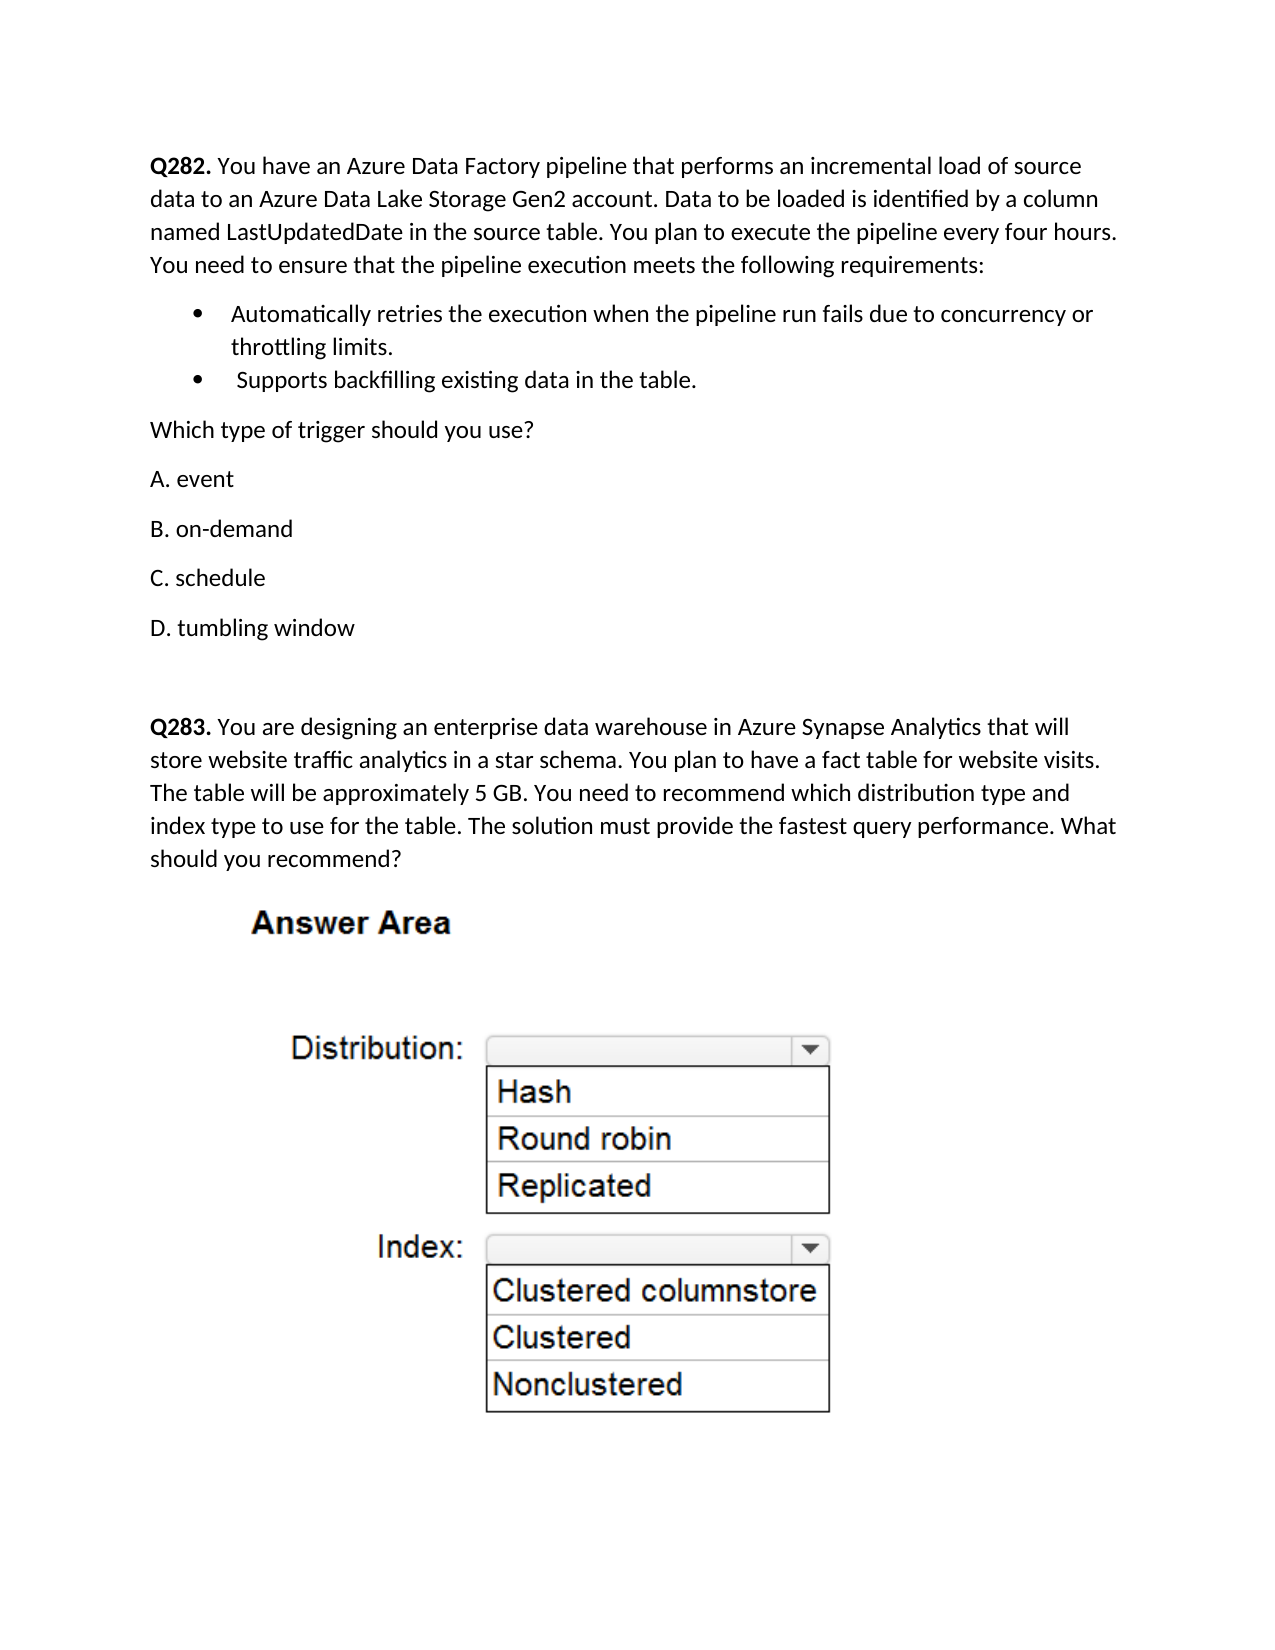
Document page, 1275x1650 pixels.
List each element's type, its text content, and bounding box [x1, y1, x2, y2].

list Automatically retries the execution when the pipeline run fails due to concurrency or throttling limits. [193, 298, 1125, 362]
list Supports backfilling existing data in the table. [193, 364, 1125, 395]
text Q283. You are designing an enterprise data warehouse in Azure Synapse Analytics that will store website traffic analytics in a star schema. You plan to have a fact table for website visits. The table will be approximately 5 GB. You need to recommend which distribution type and index type to use for the table. The solution must provide the fastest query performance. What should you recommend? [150, 711, 1125, 873]
text Which type of trigger should you use? [150, 414, 1125, 444]
text Q282. You have an Azure Data Factory pipeline that performs an incremental load of source data to an Azure Data Lake Storage Gen2 account. Data to be loaded is identified by a column named LastUpdatedDate in the source table. You plan to execute the pipeline every four hours. You need to ensure that the pipeline execution meets the following requirements: [150, 150, 1125, 279]
text A. event [150, 463, 1125, 494]
text D. tumbling window [150, 612, 1125, 643]
text C. schedule [150, 562, 1125, 593]
text B. on-demand [150, 513, 1125, 543]
picture [150, 892, 971, 1466]
